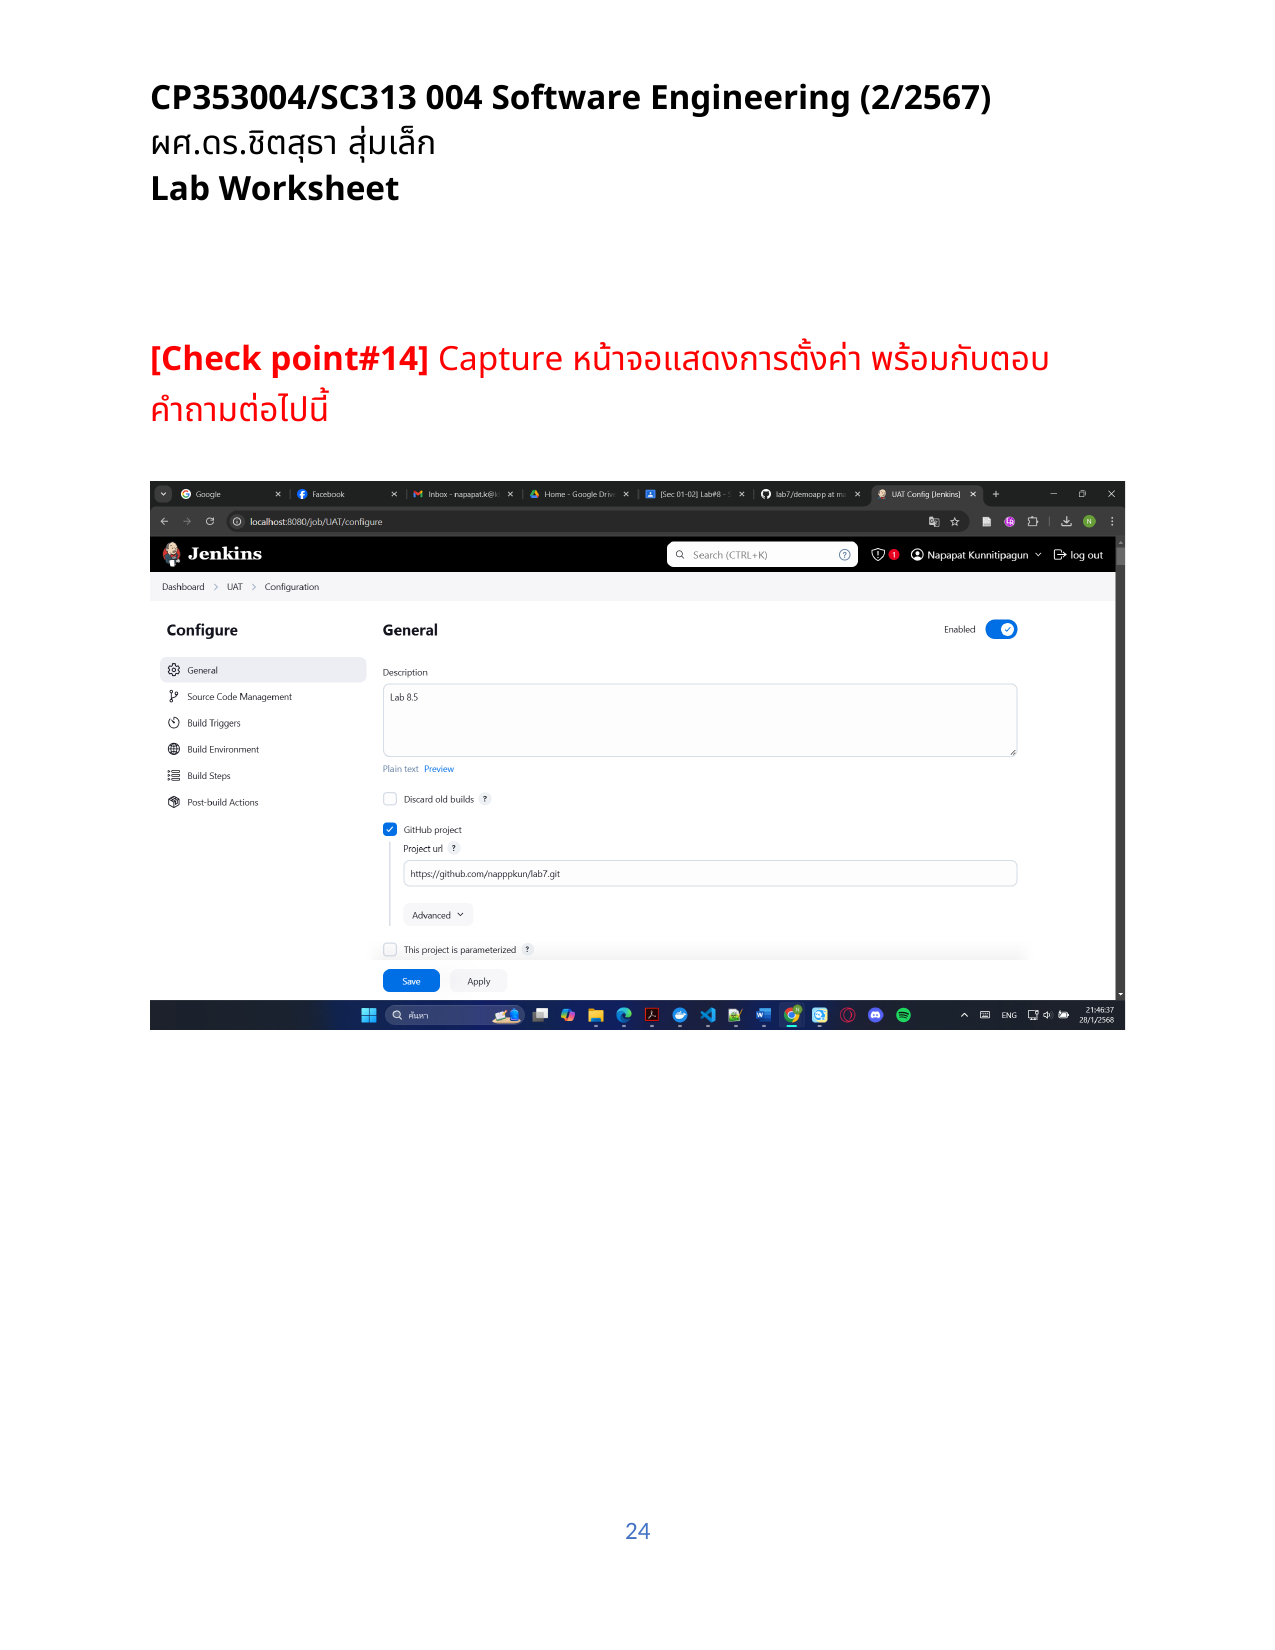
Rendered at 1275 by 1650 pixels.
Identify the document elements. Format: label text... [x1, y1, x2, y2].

picture [150, 481, 1125, 1030]
text [Check point#14] Capture หน้าจอแสดงการตั้งค่า พร้อมกับตอบคำถามต่อไปนี้ [150, 335, 1125, 436]
